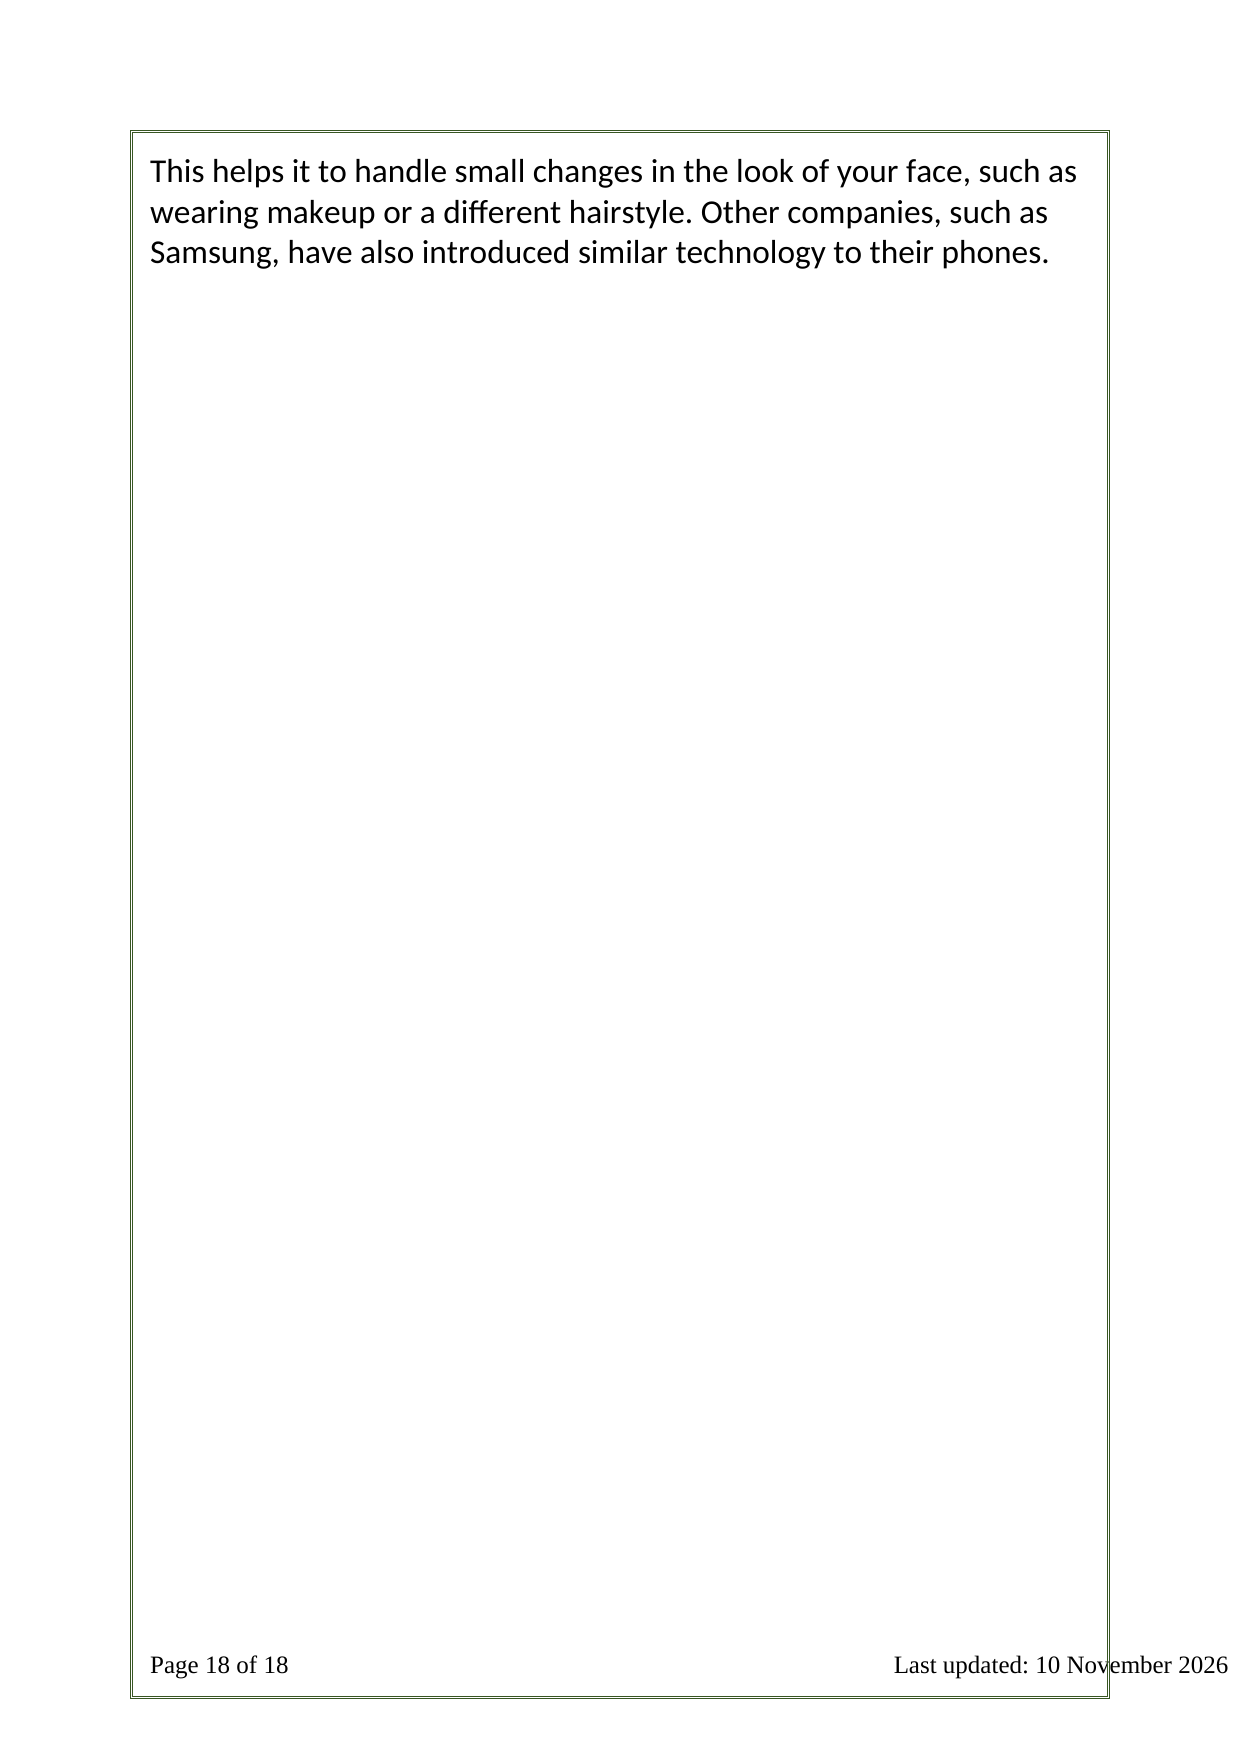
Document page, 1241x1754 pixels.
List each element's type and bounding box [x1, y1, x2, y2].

text [150, 150, 1090, 272]
